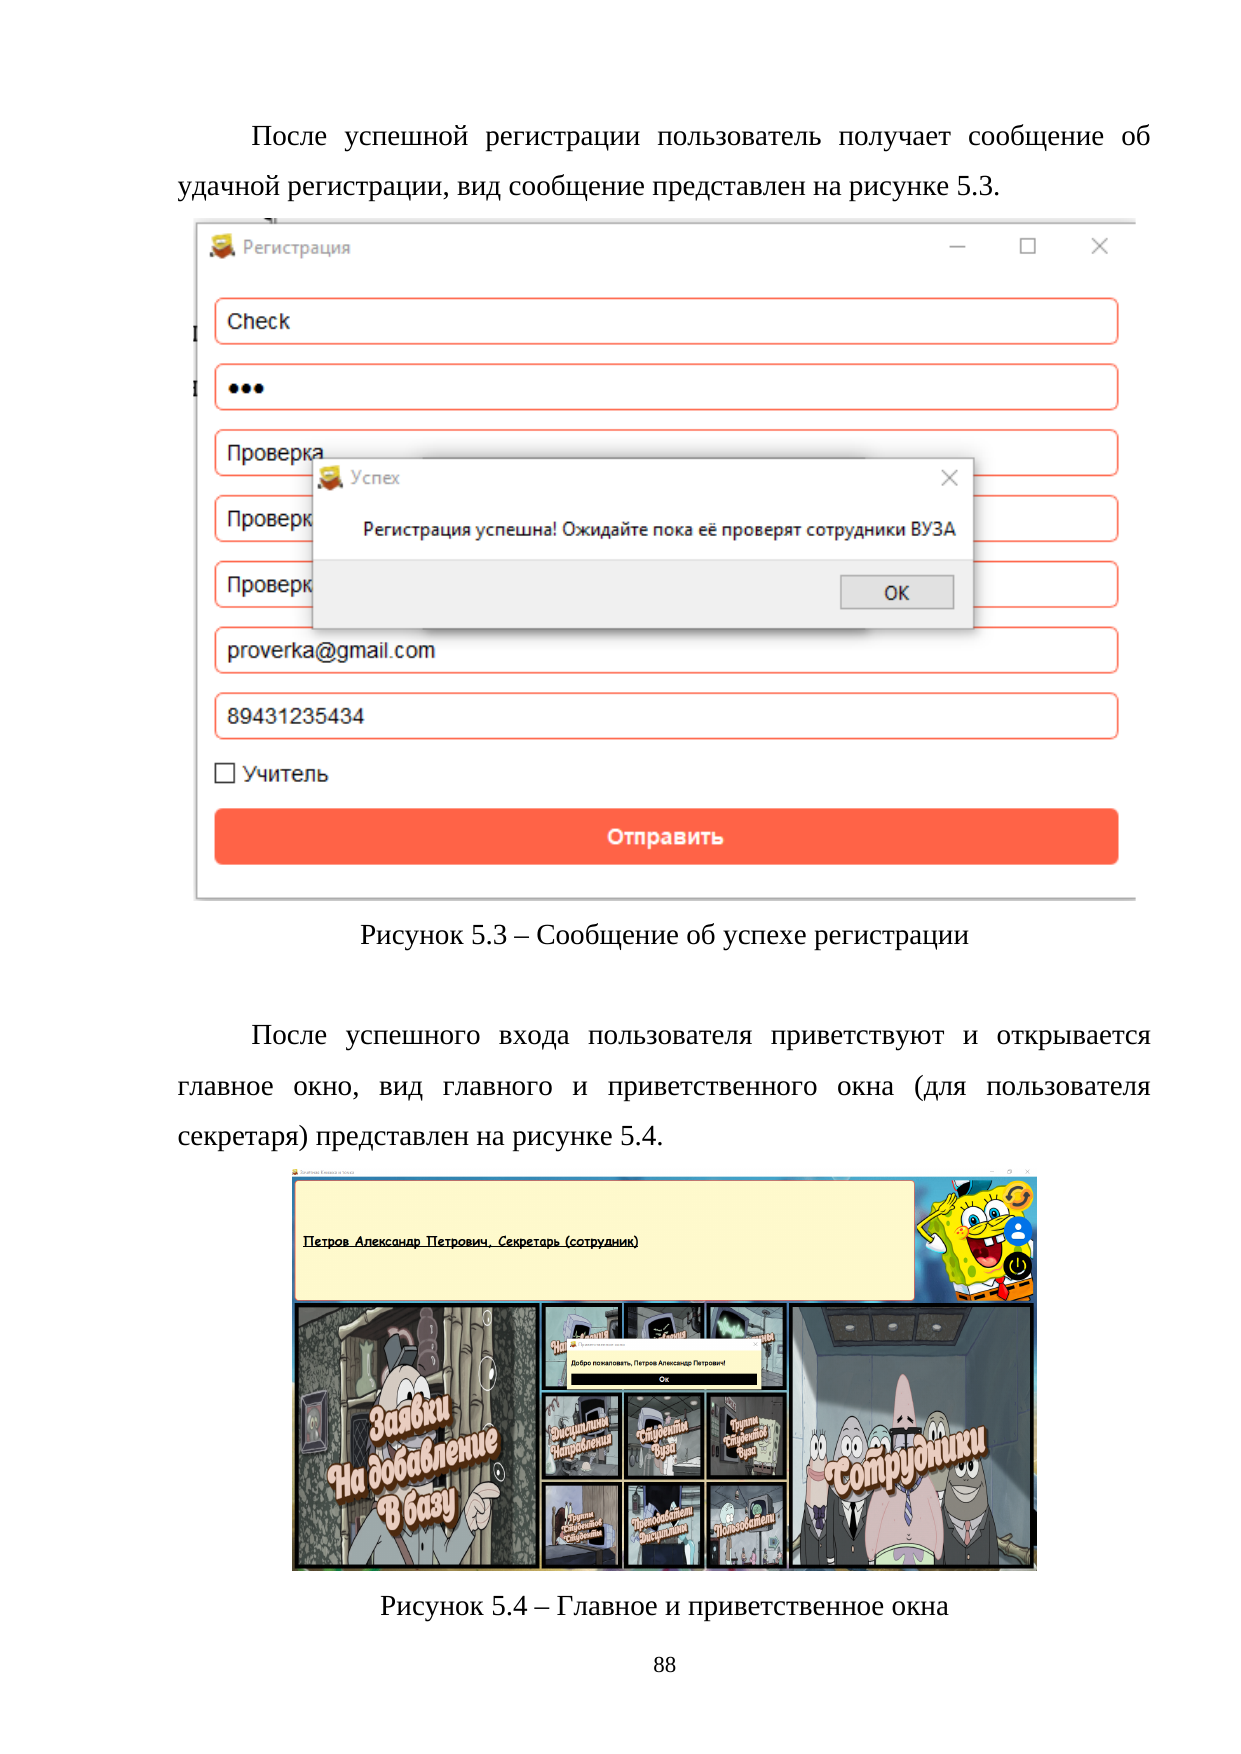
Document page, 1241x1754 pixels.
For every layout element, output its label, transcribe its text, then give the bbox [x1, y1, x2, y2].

text Рисунок 5.3 – Сообщение об успехе регистрации [177, 917, 1152, 950]
text Рисунок 5.4 – Главное и приветственное окна [177, 1588, 1152, 1621]
text После успешного входа пользователя приветствуют и открывается главное окно, вид главного и приветственного окна (для пользователя секретаря) представлен на рисунке 5.4. [177, 1017, 1152, 1152]
picture [292, 1168, 1037, 1571]
text После успешной регистрации пользователь получает сообщение об удачной регистрации, вид сообщение представлен на рисунке 5.3. [177, 118, 1152, 202]
picture [193, 218, 1136, 901]
